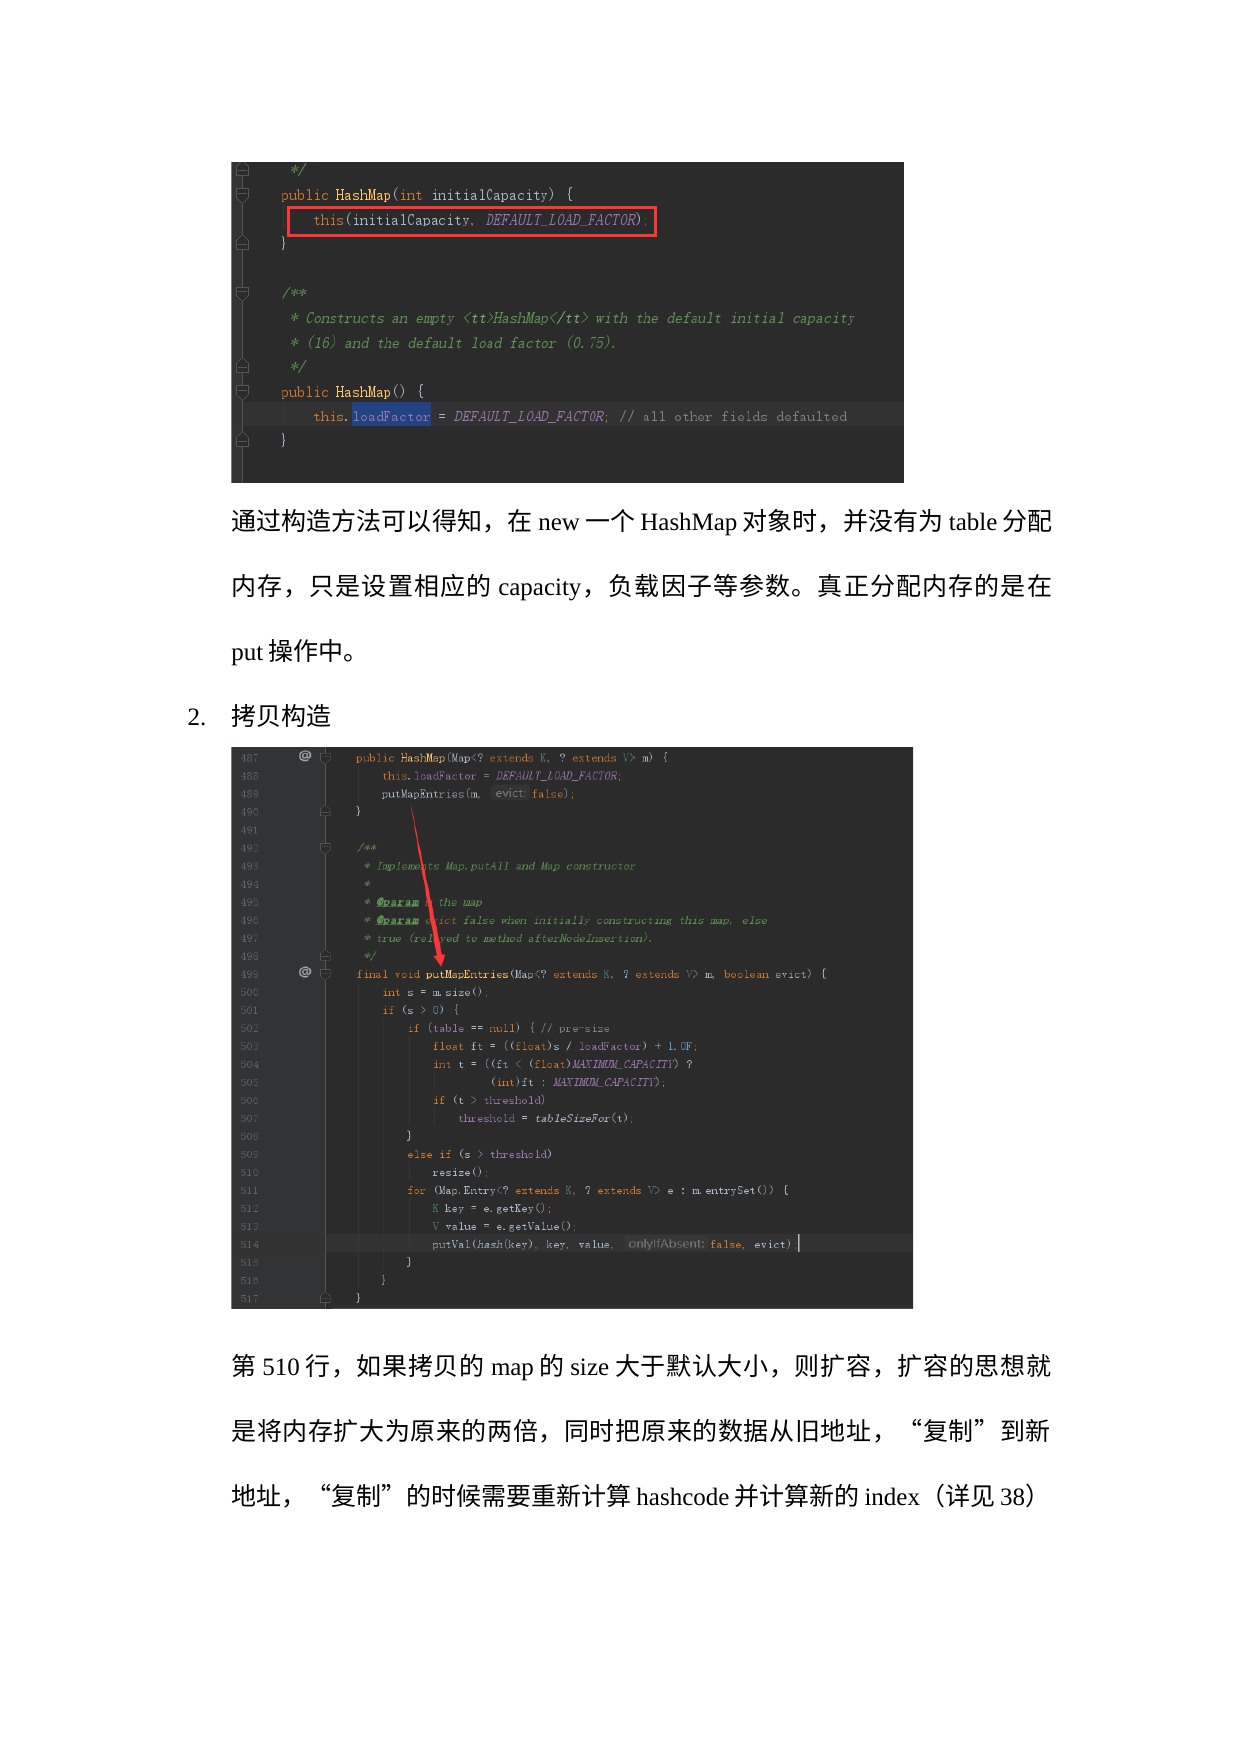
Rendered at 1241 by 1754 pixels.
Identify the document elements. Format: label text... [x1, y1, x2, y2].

picture [231, 162, 904, 483]
picture [231, 747, 914, 1309]
list 第510行，如果拷贝的map的size大于默认大小，则扩容，扩容的思想就是将内存扩大为原来的两倍，同时把原来的数据从旧地址，“复制”到新地址，“复制”的时候需要重新计算hashcode并计算新的index（详见10） [231, 1332, 1053, 1527]
list 通过构造方法可以得知，在new一个HashMap对象时，并没有为table分配内存，只是设置相应的capacity，负载因子等参数。真正分配内存的是在put操作中。 [231, 487, 1053, 682]
list 拷贝构造 [187, 682, 1053, 747]
